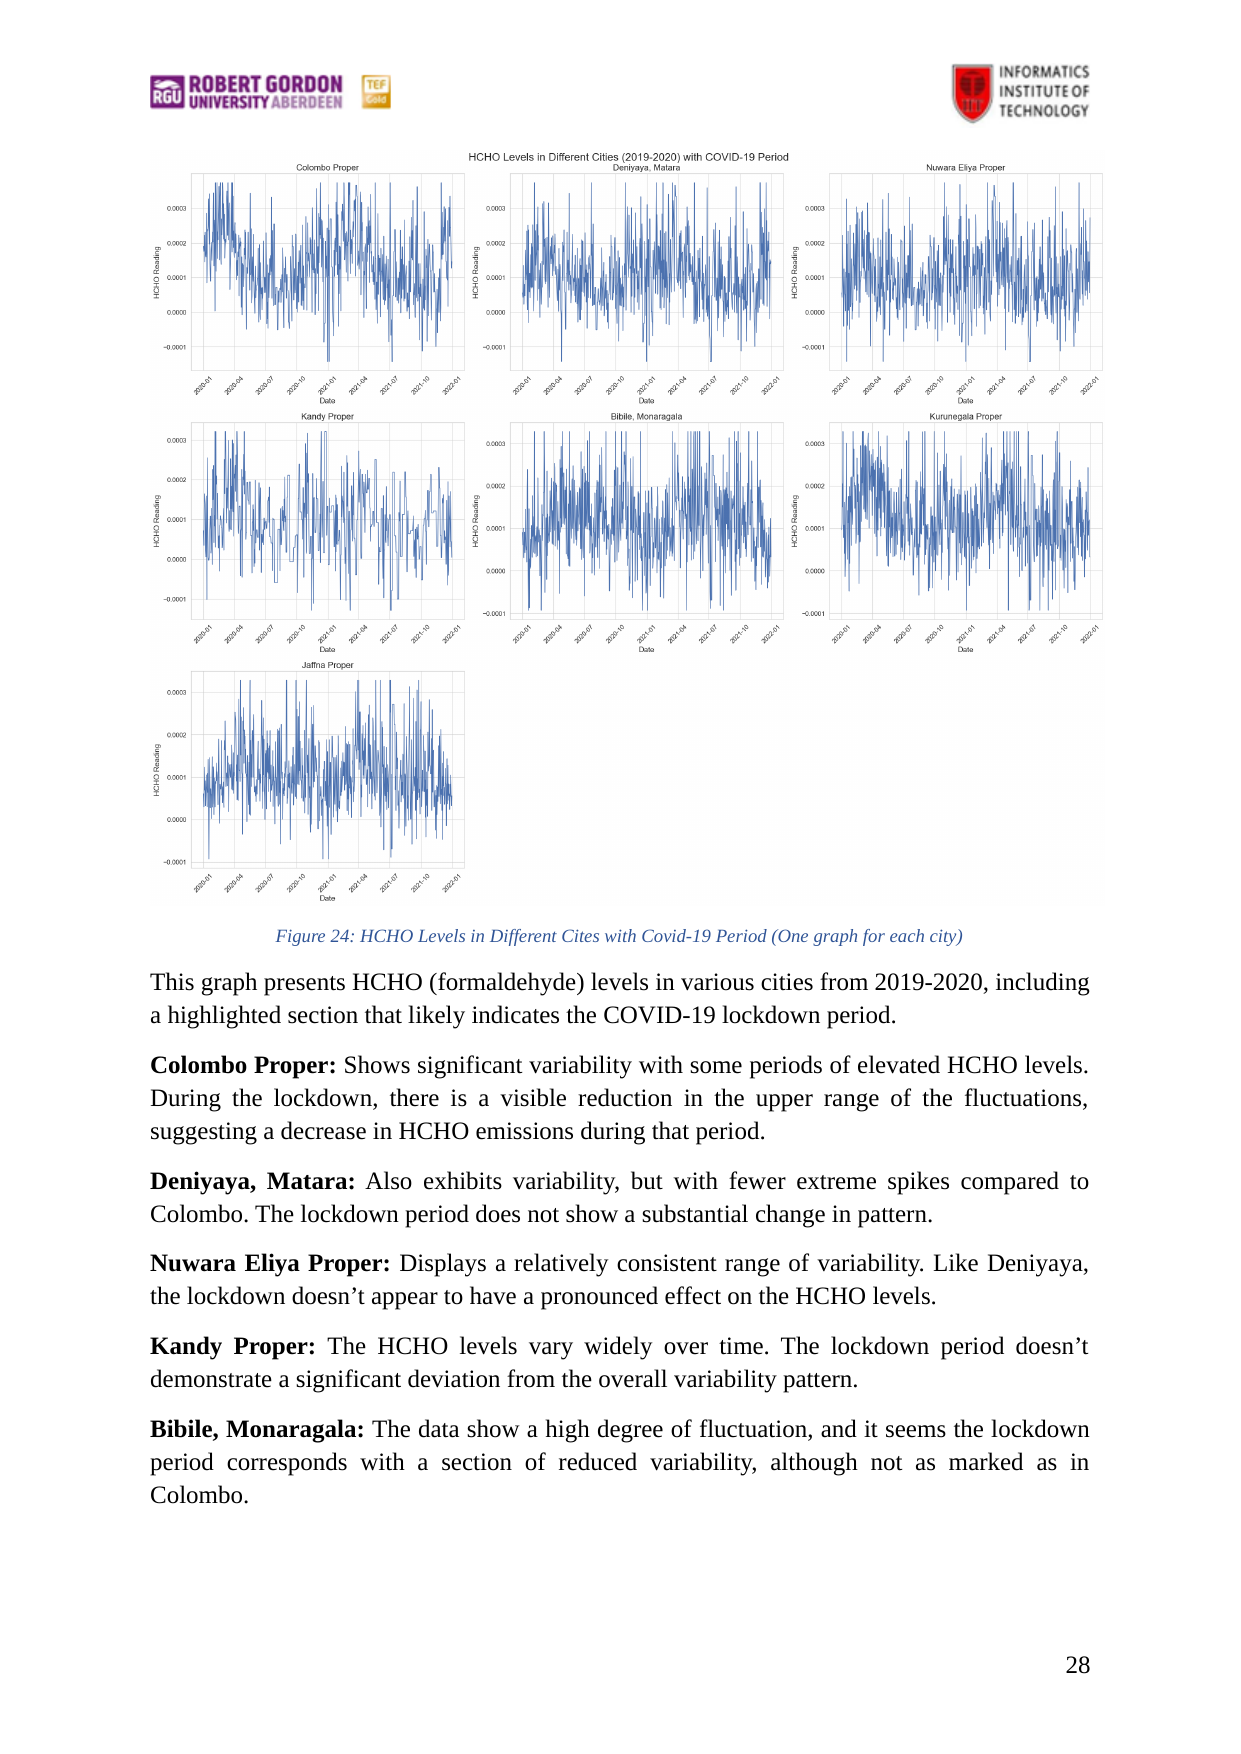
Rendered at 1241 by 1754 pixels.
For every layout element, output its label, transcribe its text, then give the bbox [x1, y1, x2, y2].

text Kandy Proper: The HCHO levels vary widely over time. The lockdown period doesn’t demonstrate a significant deviation from the overall variability pattern. [150, 1331, 1090, 1393]
text Deniyaya, Matara: Also exhibits variability, but with fewer extreme spikes compared to Colombo. The lockdown period does not show a substantial change in pattern. [150, 1166, 1090, 1227]
text This graph presents HCHO (formaldehyde) levels in various cities from 2019-2020, including a highlighted section that likely indicates the COVID-19 lockdown period. [150, 967, 1090, 1029]
picture [150, 63, 1091, 128]
text Bibile, Monaragala: The data show a high degree of fluctuation, and it seems the lockdown period corresponds with a section of reduced variability, although not as marked as in Colombo. [150, 1414, 1090, 1509]
text Colombo Proper: Shows significant variability with some periods of elevated HCHO levels. During the lockdown, there is a visible reduction in the upper range of the fluctuations, suggesting a decrease in HCHO emissions during that period. [150, 1050, 1090, 1145]
text Nuwara Eliya Proper: Displays a relatively consistent range of variability. Like Deniyaya, the lockdown doesn’t appear to have a pronounced effect on the HCHO levels. [150, 1248, 1090, 1310]
picture [150, 150, 1106, 906]
text Figure 24: HCHO Levels in Different Cites with Covid-19 Period (One graph for each city) [150, 925, 1090, 946]
